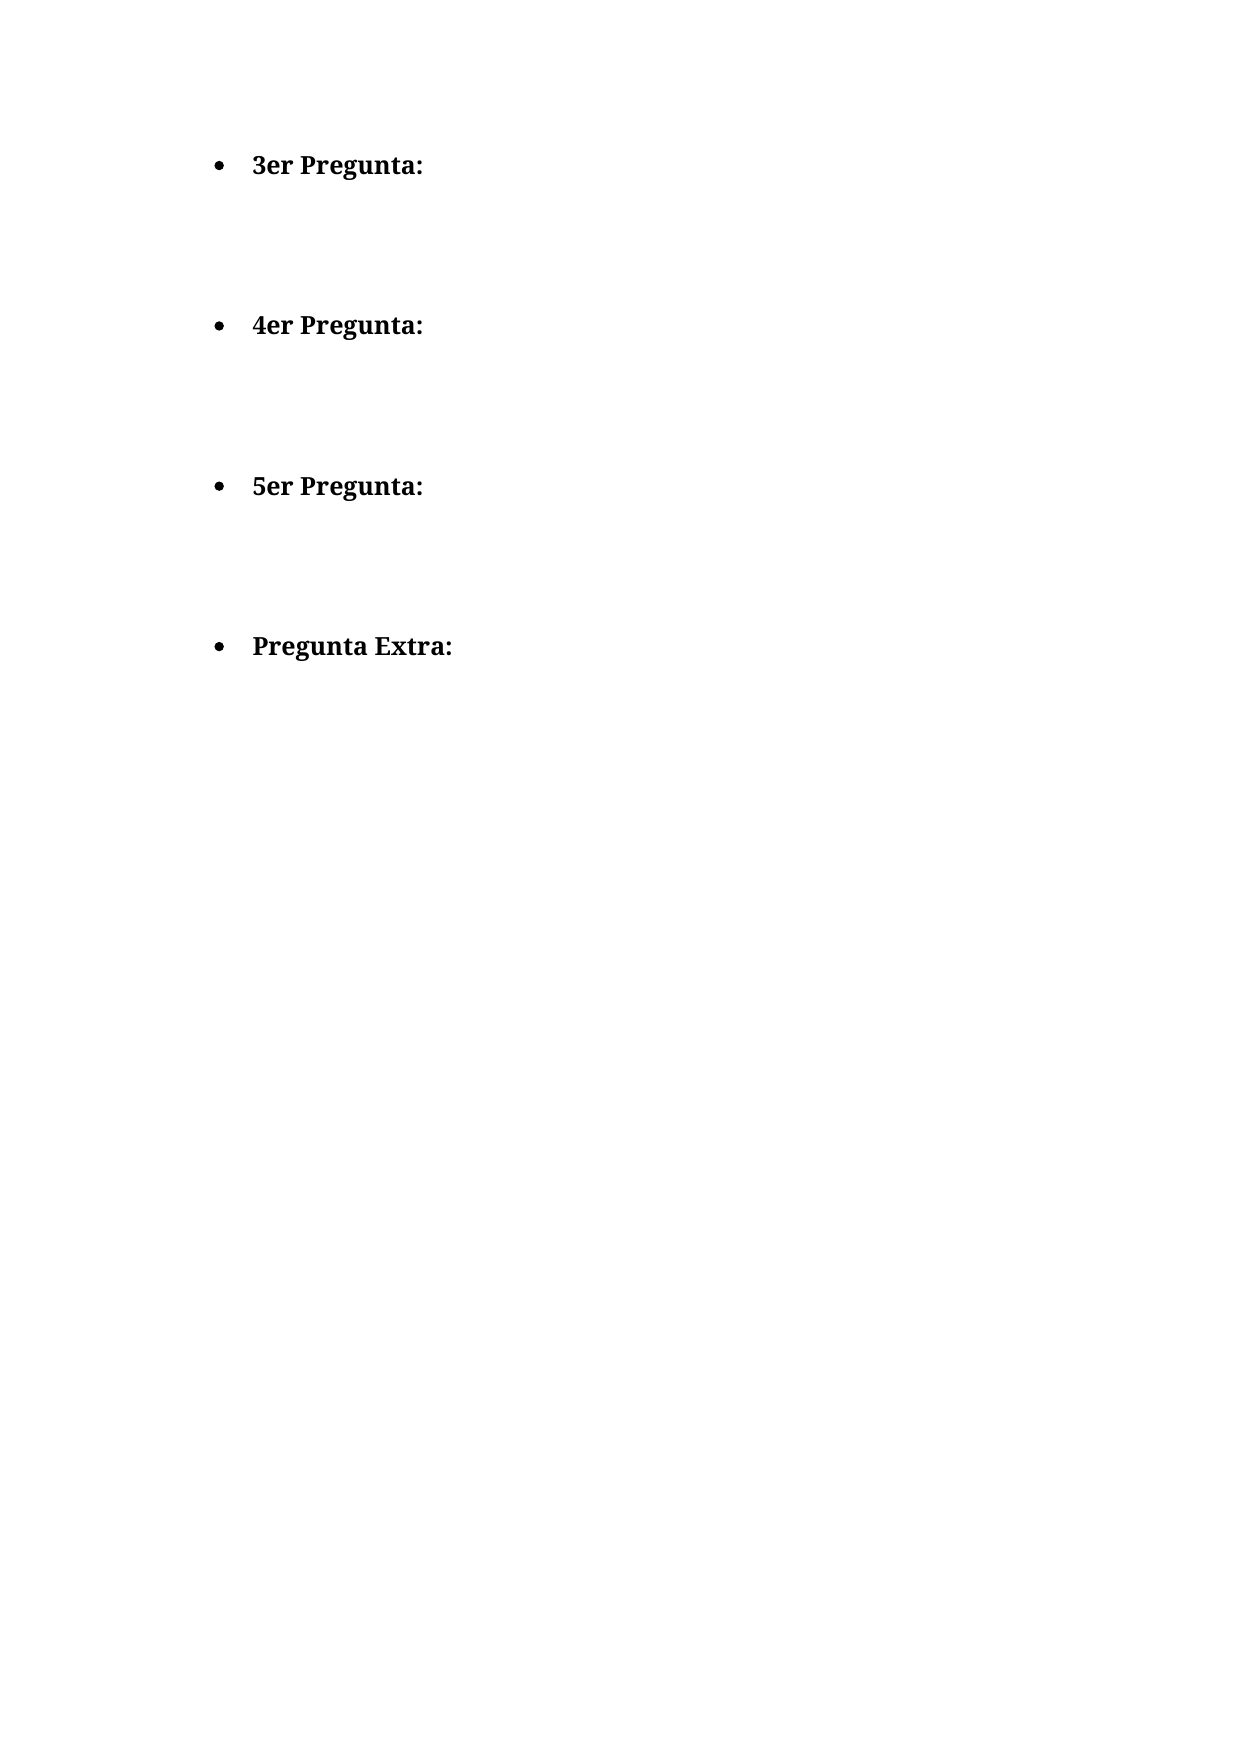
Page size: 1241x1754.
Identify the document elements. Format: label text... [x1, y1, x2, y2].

list 3er Pregunta: [215, 148, 1063, 182]
list 5er Pregunta: [215, 468, 1063, 502]
list 4er Pregunta: [215, 308, 1063, 342]
list Pregunta Extra: [215, 628, 1063, 663]
